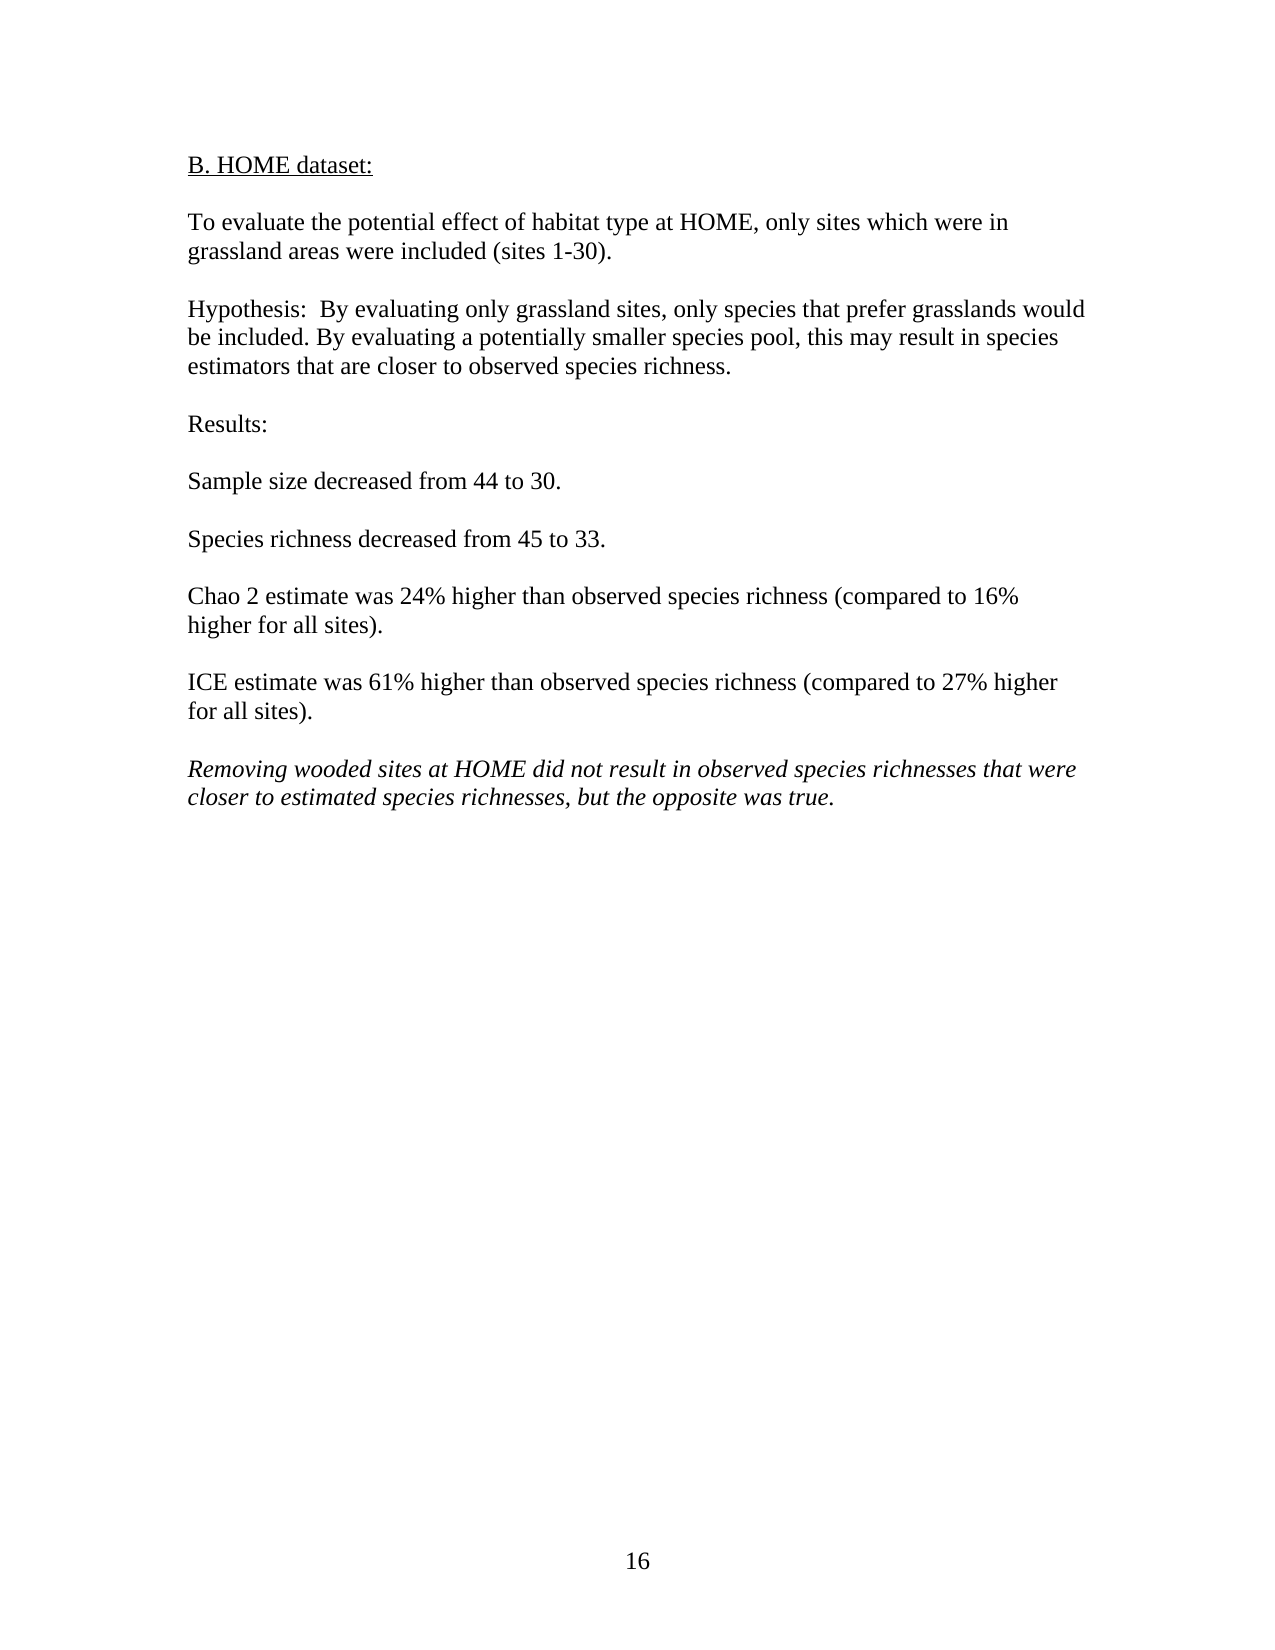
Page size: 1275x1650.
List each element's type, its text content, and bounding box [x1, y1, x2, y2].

text Species richness decreased from 45 to 33. [187, 524, 1087, 552]
text Chao 2 estimate was 24% higher than observed species richness (compared to 16% higher for all sites). [187, 581, 1087, 639]
text Hypothesis: By evaluating only grassland sites, only species that prefer grasslands would be included. By evaluating a potentially smaller species pool, this may result in species estimators that are closer to observed species richness. [187, 294, 1087, 380]
text B. HOME dataset: [187, 150, 1087, 179]
text Results: [187, 409, 1087, 437]
text To evaluate the potential effect of habitat type at HOME, only sites which were in grassland areas were included (sites 1-30). [187, 207, 1087, 265]
text ICE estimate was 61% higher than observed species richness (compared to 27% higher for all sites). [187, 667, 1087, 725]
text Sample size decreased from 44 to 30. [187, 466, 1087, 495]
text Removing wooded sites at HOME did not result in observed species richnesses that were closer to estimated species richnesses, but the opposite was true. [187, 754, 1087, 811]
